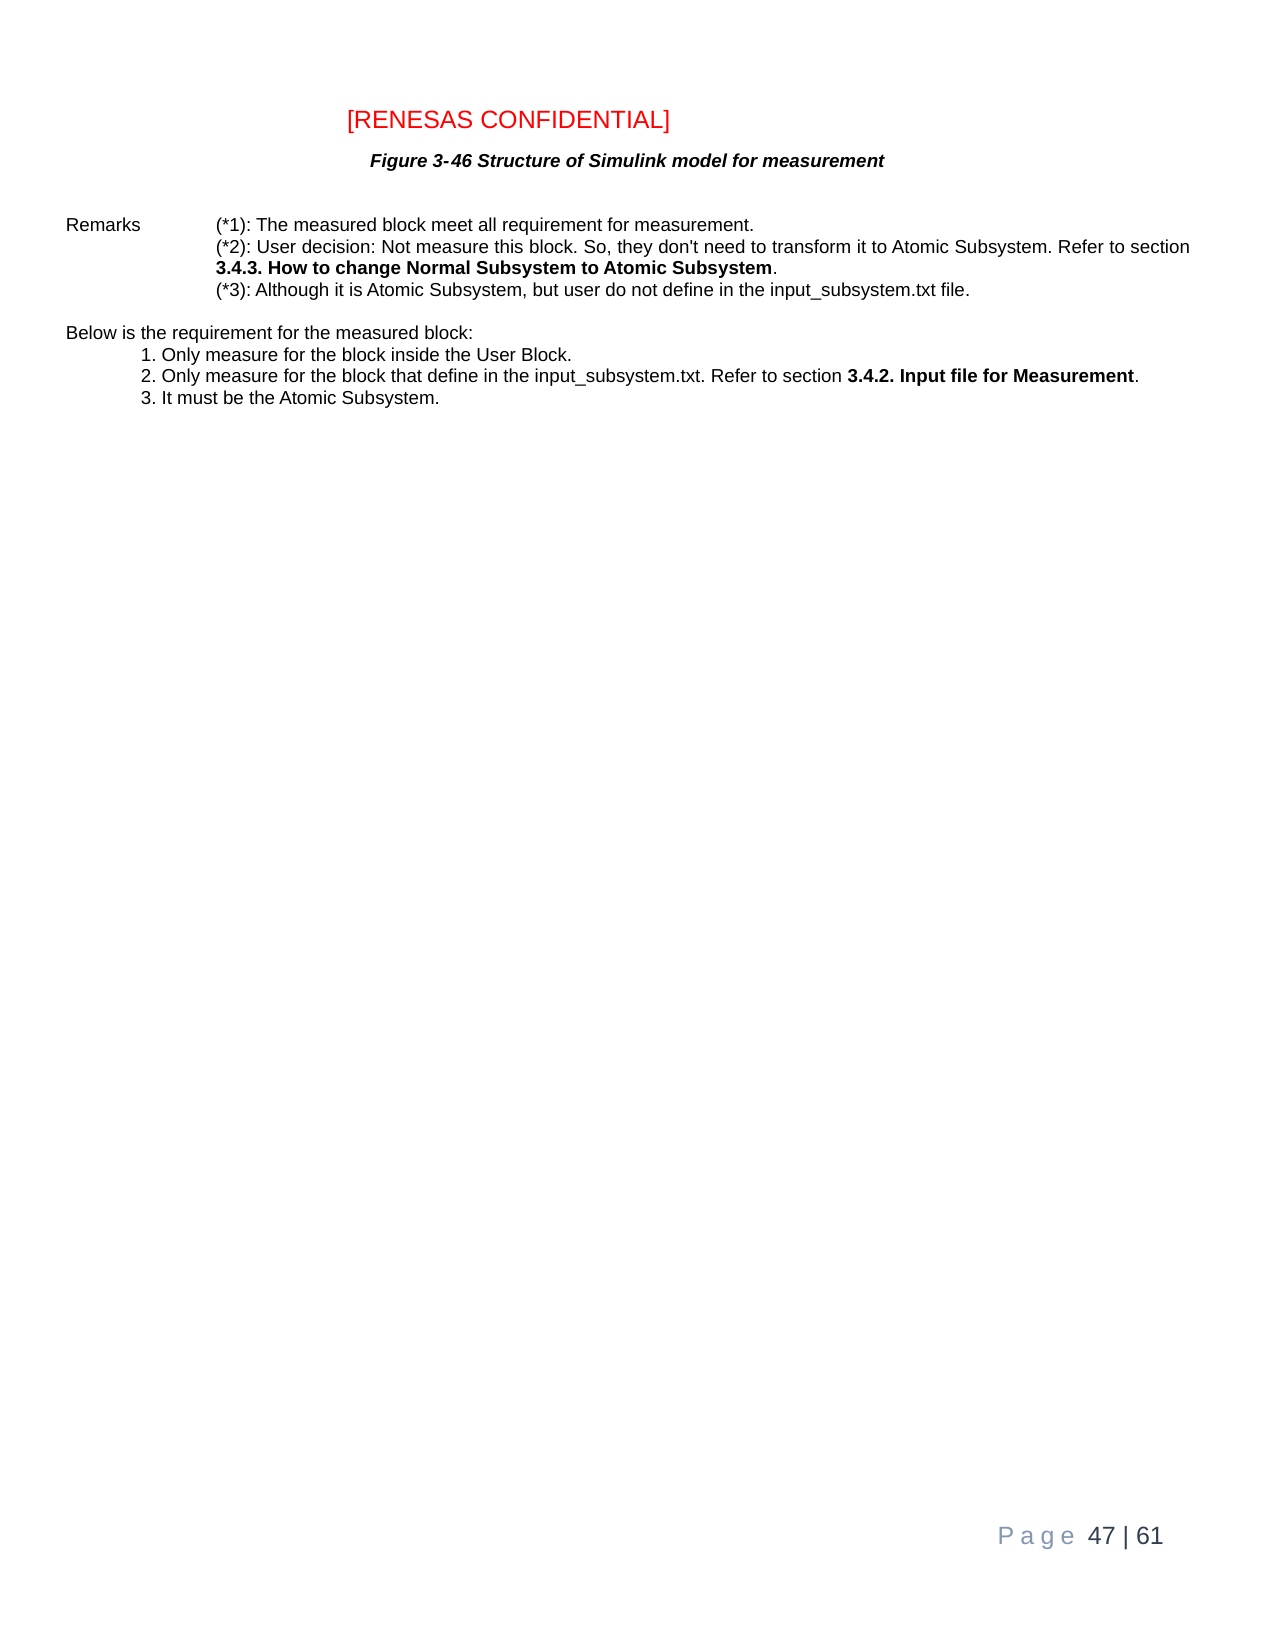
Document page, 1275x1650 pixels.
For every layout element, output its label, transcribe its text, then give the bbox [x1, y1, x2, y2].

text 1. Only measure for the block inside the User Block. [66, 343, 1191, 365]
text (*2): User decision: Not measure this block. So, they don't need to transform it to Atomic Subsystem. Refer to section 3.4.3. How to change Normal Subsystem to Atomic Subsystem. [216, 236, 1191, 279]
text (*3): Although it is Atomic Subsystem, but user do not define in the input_subsystem.txt file. [66, 279, 1191, 300]
text Below is the requirement for the measured block: [66, 322, 1191, 343]
text 2. Only measure for the block that define in the input_subsystem.txt. Refer to section 3.4.2. Input file for Measurement. [66, 365, 1191, 386]
text Remarks (*1): The measured block meet all requirement for measurement. [66, 214, 1191, 236]
text 3. It must be the Atomic Subsystem. [66, 386, 1191, 408]
